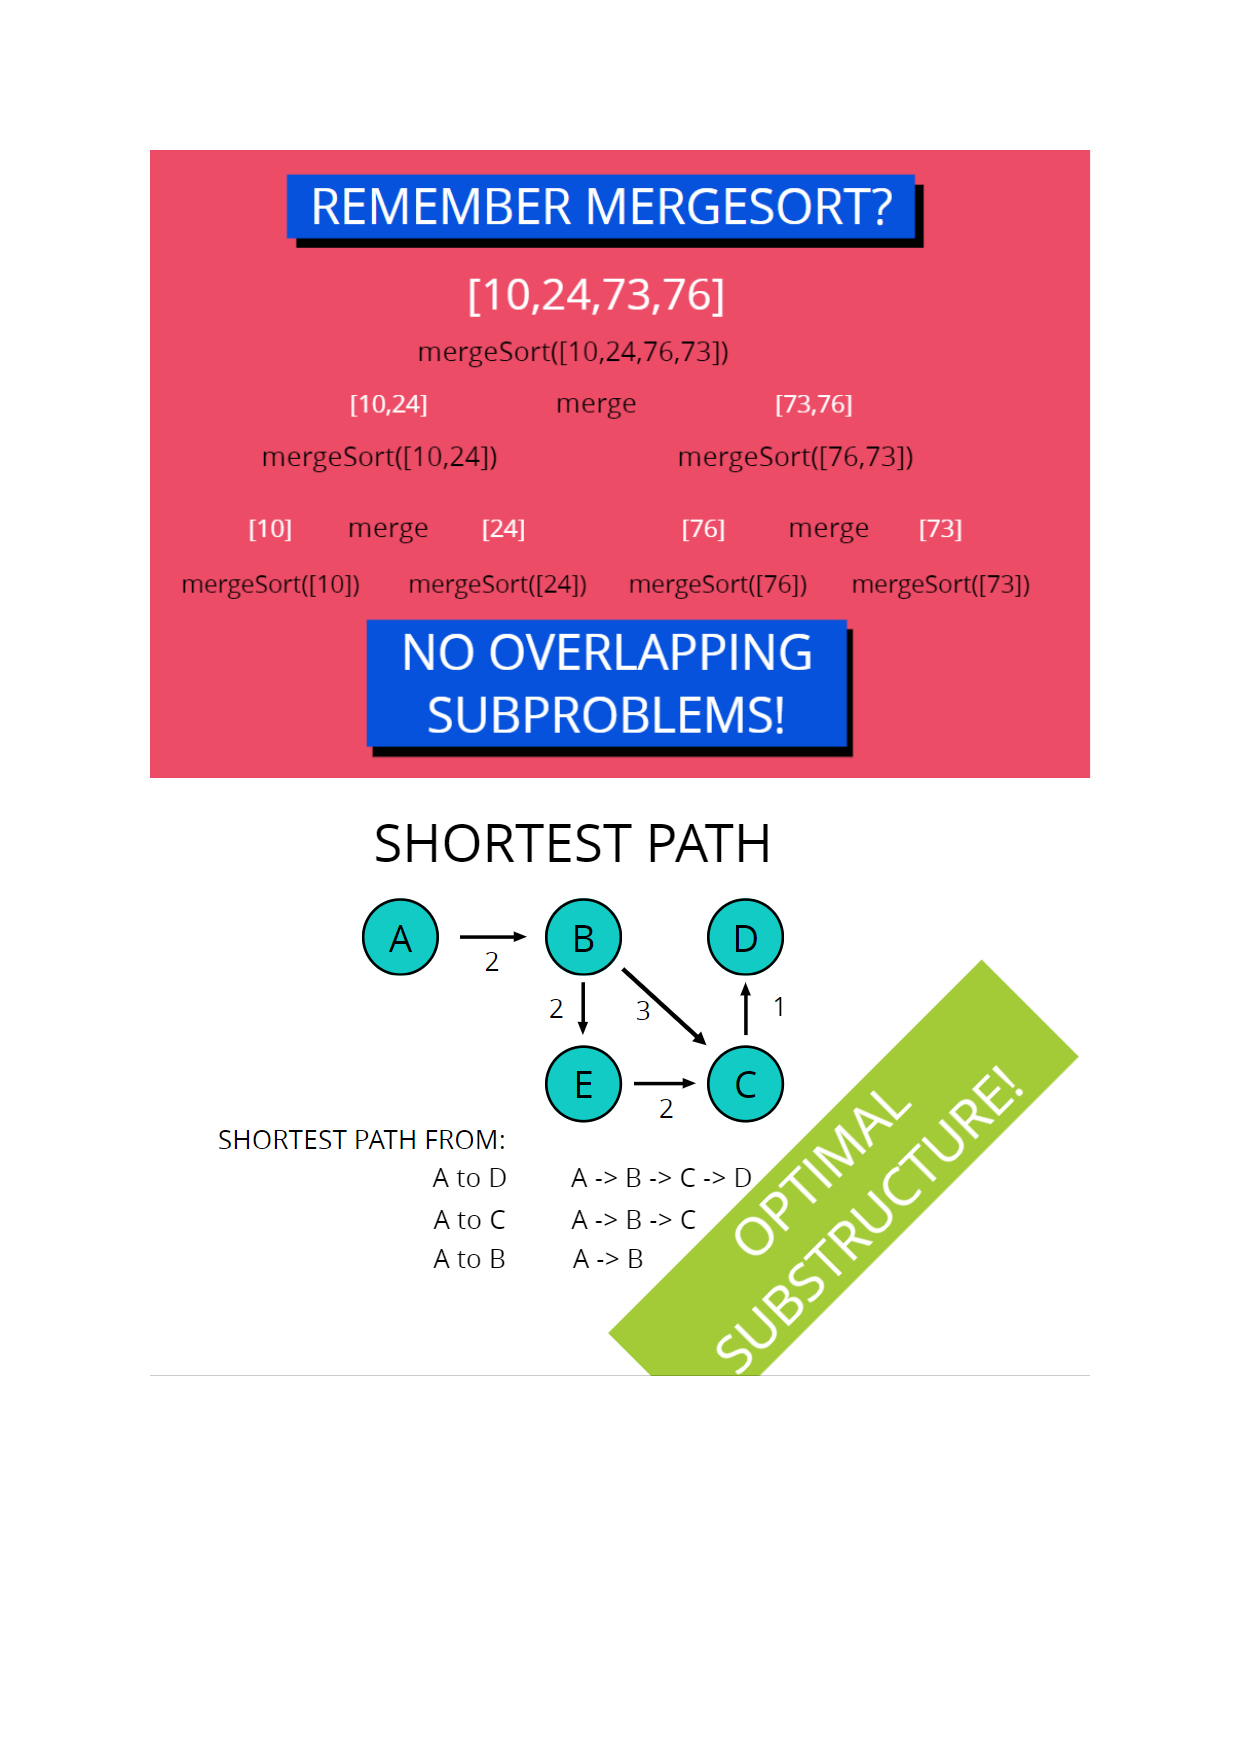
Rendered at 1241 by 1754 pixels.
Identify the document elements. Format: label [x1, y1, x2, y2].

picture [150, 779, 1091, 1376]
picture [150, 150, 1091, 778]
